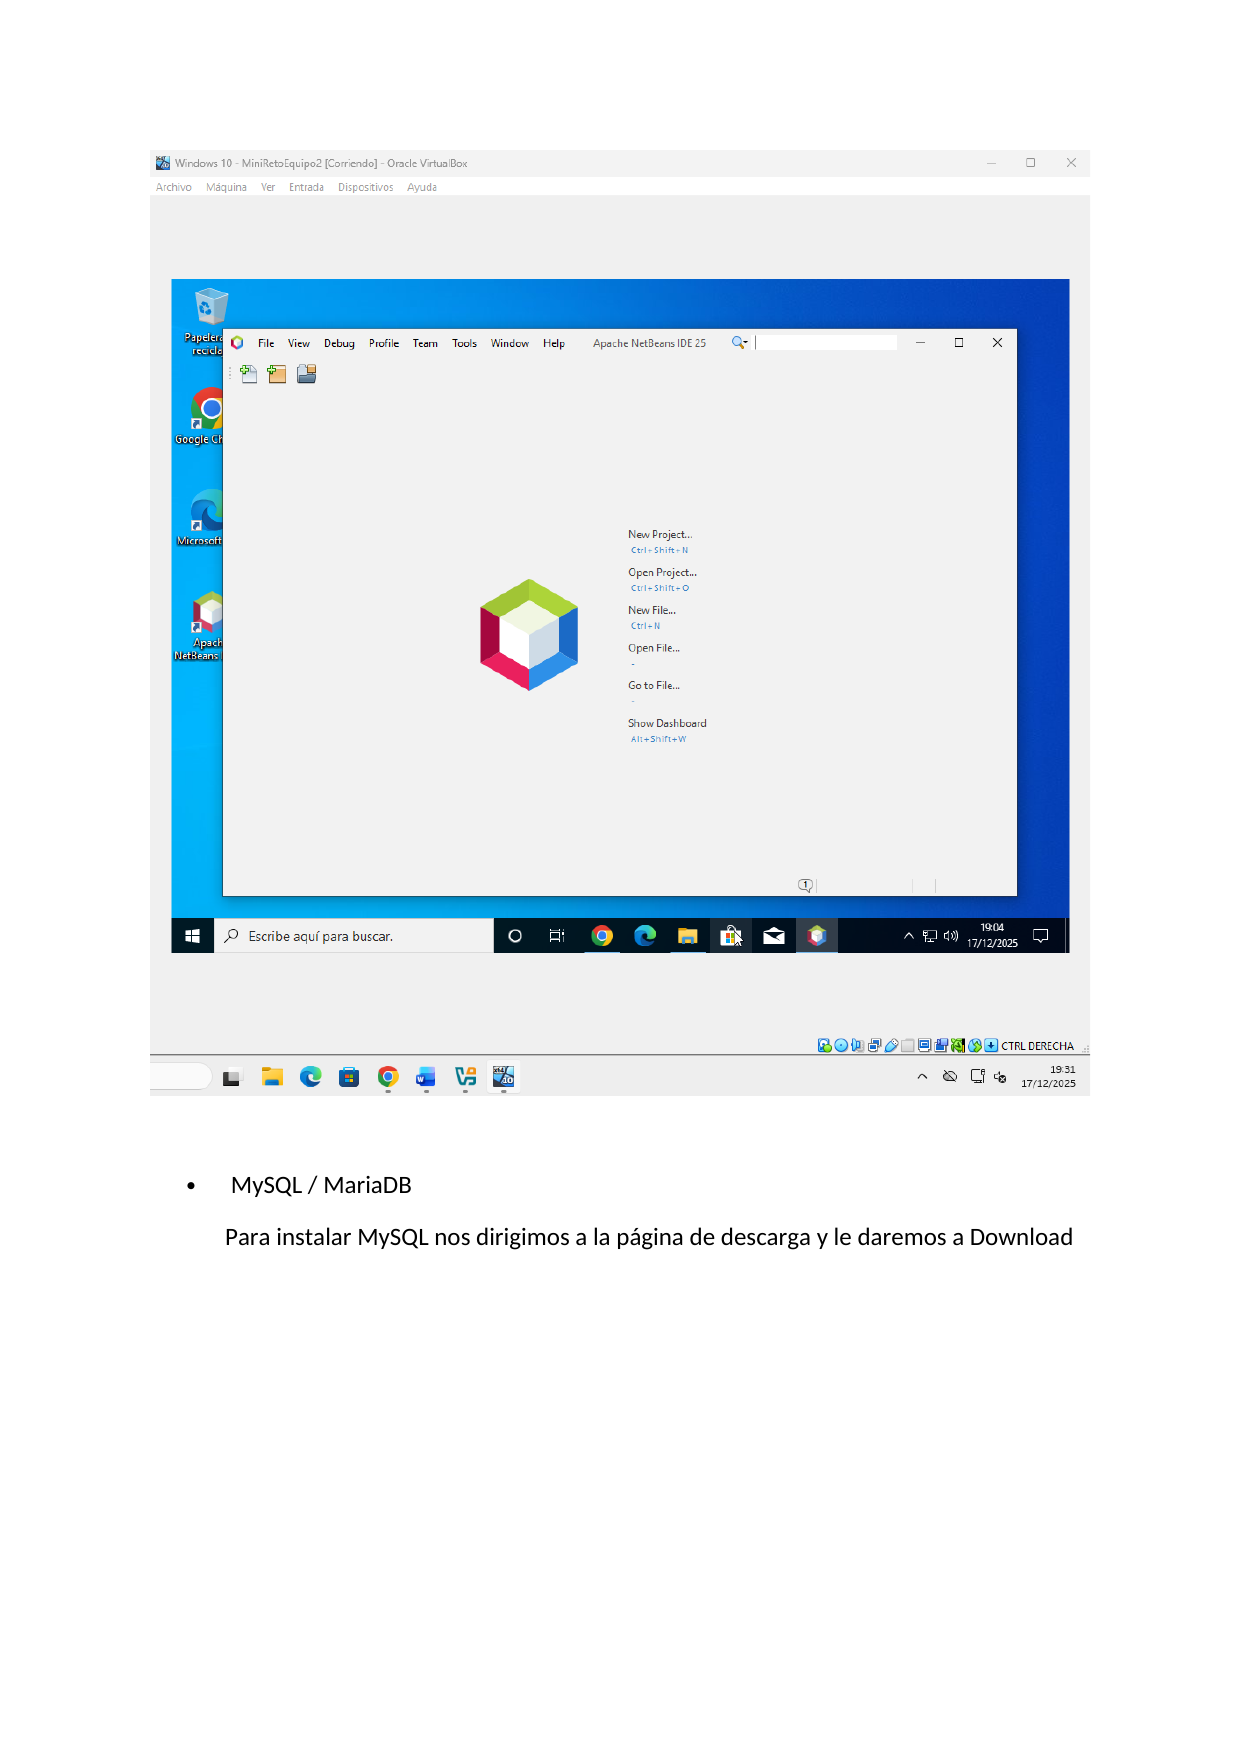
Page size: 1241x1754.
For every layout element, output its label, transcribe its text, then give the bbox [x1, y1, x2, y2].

list MySQL / MariaDB [187, 1169, 1090, 1199]
picture [150, 150, 1091, 1096]
text Para instalar MySQL nos dirigimos a la página de descarga y le daremos a Download [225, 1221, 1090, 1251]
